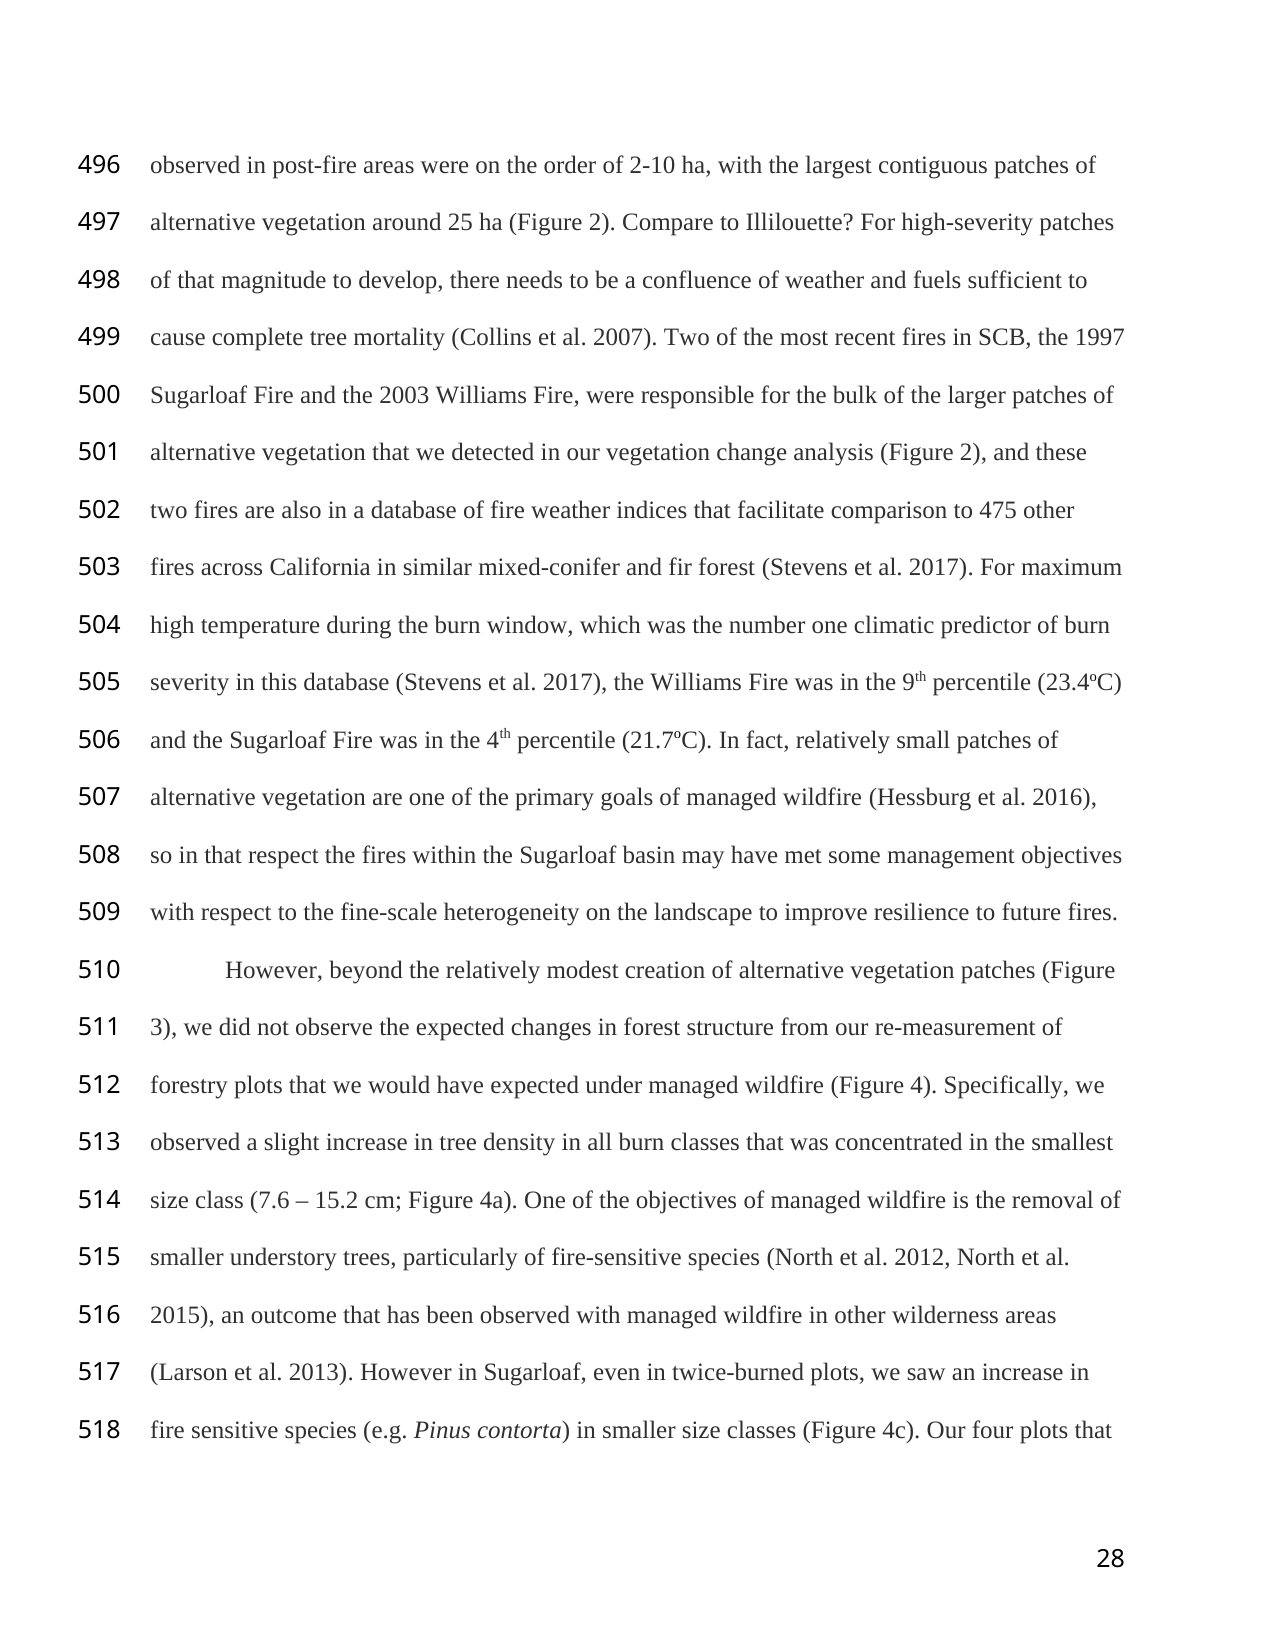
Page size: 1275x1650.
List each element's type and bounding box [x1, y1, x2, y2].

text [150, 150, 1125, 926]
text [150, 955, 1125, 1444]
